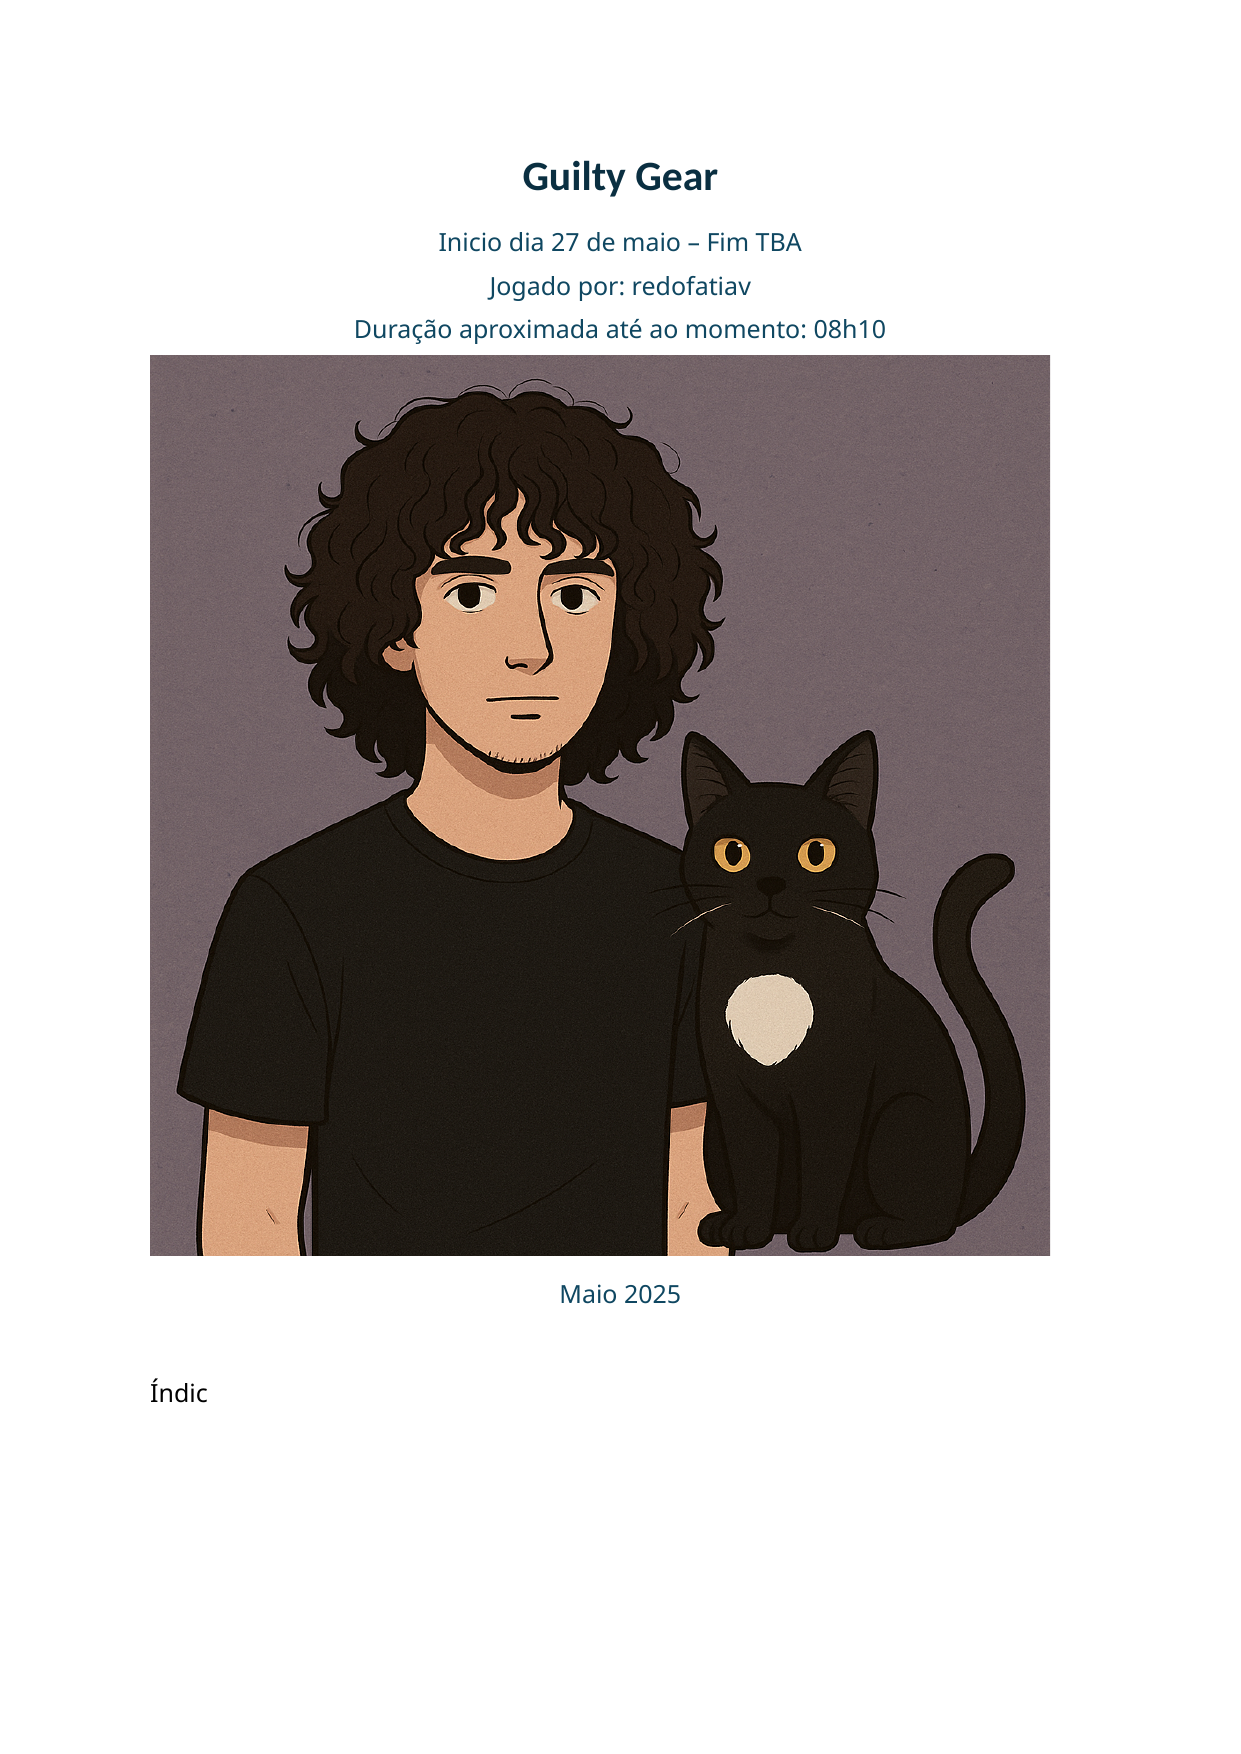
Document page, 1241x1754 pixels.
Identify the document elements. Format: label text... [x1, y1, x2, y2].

picture [150, 355, 1050, 1256]
subtitle Duração aproximada até ao momento: 08h10 [150, 312, 1090, 346]
subtitle Jogado por: redofatiav [150, 268, 1090, 302]
text Guilty Gear [150, 150, 1090, 201]
subtitle Maio 2025 [150, 1277, 1090, 1311]
subtitle Inicio dia 27 de maio – Fim TBA [150, 225, 1090, 259]
